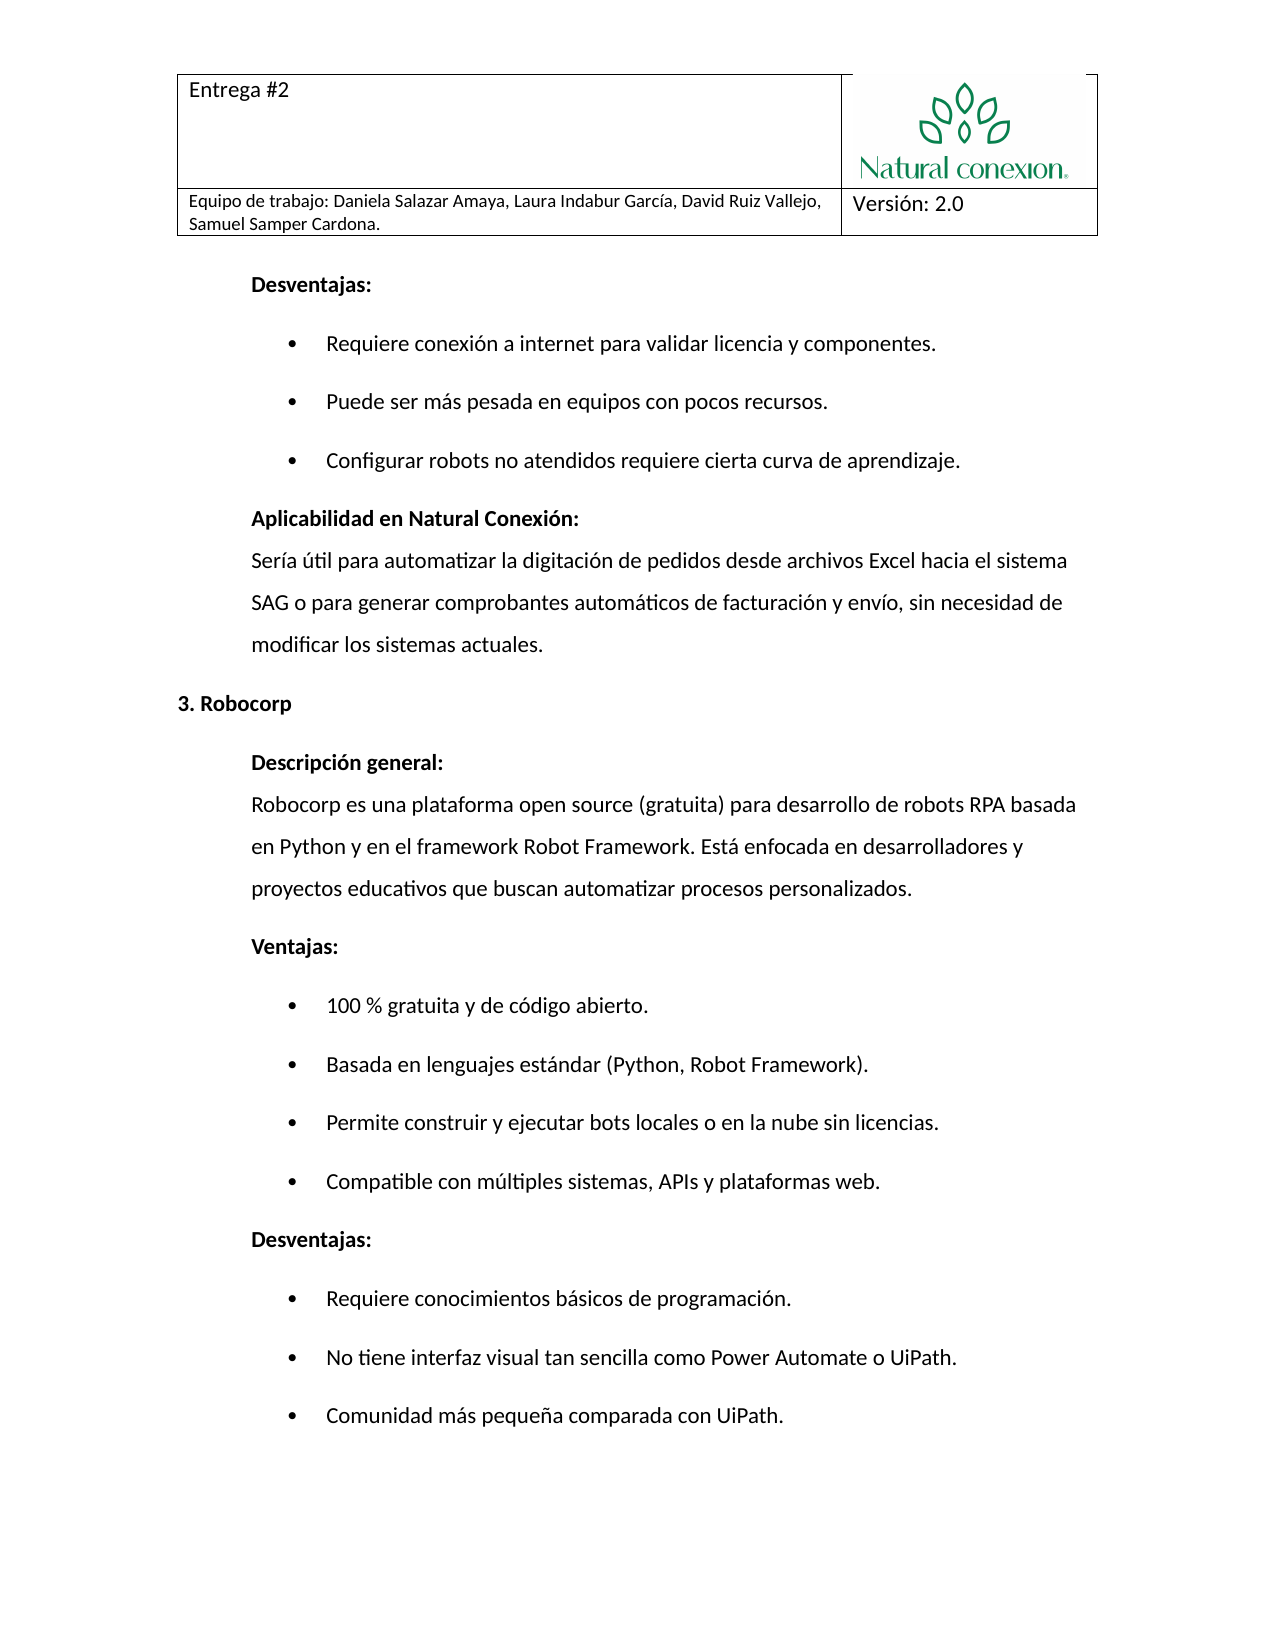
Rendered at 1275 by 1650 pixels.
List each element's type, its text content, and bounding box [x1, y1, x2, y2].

list Puede ser más pesada en equipos con pocos recursos. [288, 387, 1098, 415]
picture [852, 74, 1086, 188]
list Configurar robots no atendidos requiere cierta curva de aprendizaje. [288, 446, 1098, 474]
list Requiere conocimientos básicos de programación. [288, 1284, 1098, 1312]
text 3. Robocorp [177, 689, 1098, 717]
list Comunidad más pequeña comparada con UiPath. [288, 1402, 1098, 1429]
text Ventajas: [251, 932, 1098, 960]
list Compatible con múltiples sistemas, APIs y plataformas web. [288, 1167, 1098, 1195]
list Requiere conexión a internet para validar licencia y componentes. [288, 329, 1098, 357]
list 100 % gratuita y de código abierto. [288, 991, 1098, 1019]
list Basada en lenguajes estándar (Python, Robot Framework). [288, 1050, 1098, 1078]
text Desventajas: [251, 270, 1098, 298]
text Aplicabilidad en Natural Conexión: Sería útil para automatizar la digitación de pedidos desde archivos Excel hacia el sistema SAG o para generar comprobantes automáticos de facturación y envío, sin necesidad de modificar los sistemas actuales. [251, 504, 1098, 658]
text Descripción general: Robocorp es una plataforma open source (gratuita) para desarrollo de robots RPA basada en Python y en el framework Robot Framework. Está enfocada en desarrolladores y proyectos educativos que buscan automatizar procesos personalizados. [251, 748, 1098, 902]
list Permite construir y ejecutar bots locales o en la nube sin licencias. [288, 1108, 1098, 1136]
list No tiene interfaz visual tan sencilla como Power Automate o UiPath. [288, 1343, 1098, 1371]
text Desventajas: [251, 1226, 1098, 1254]
